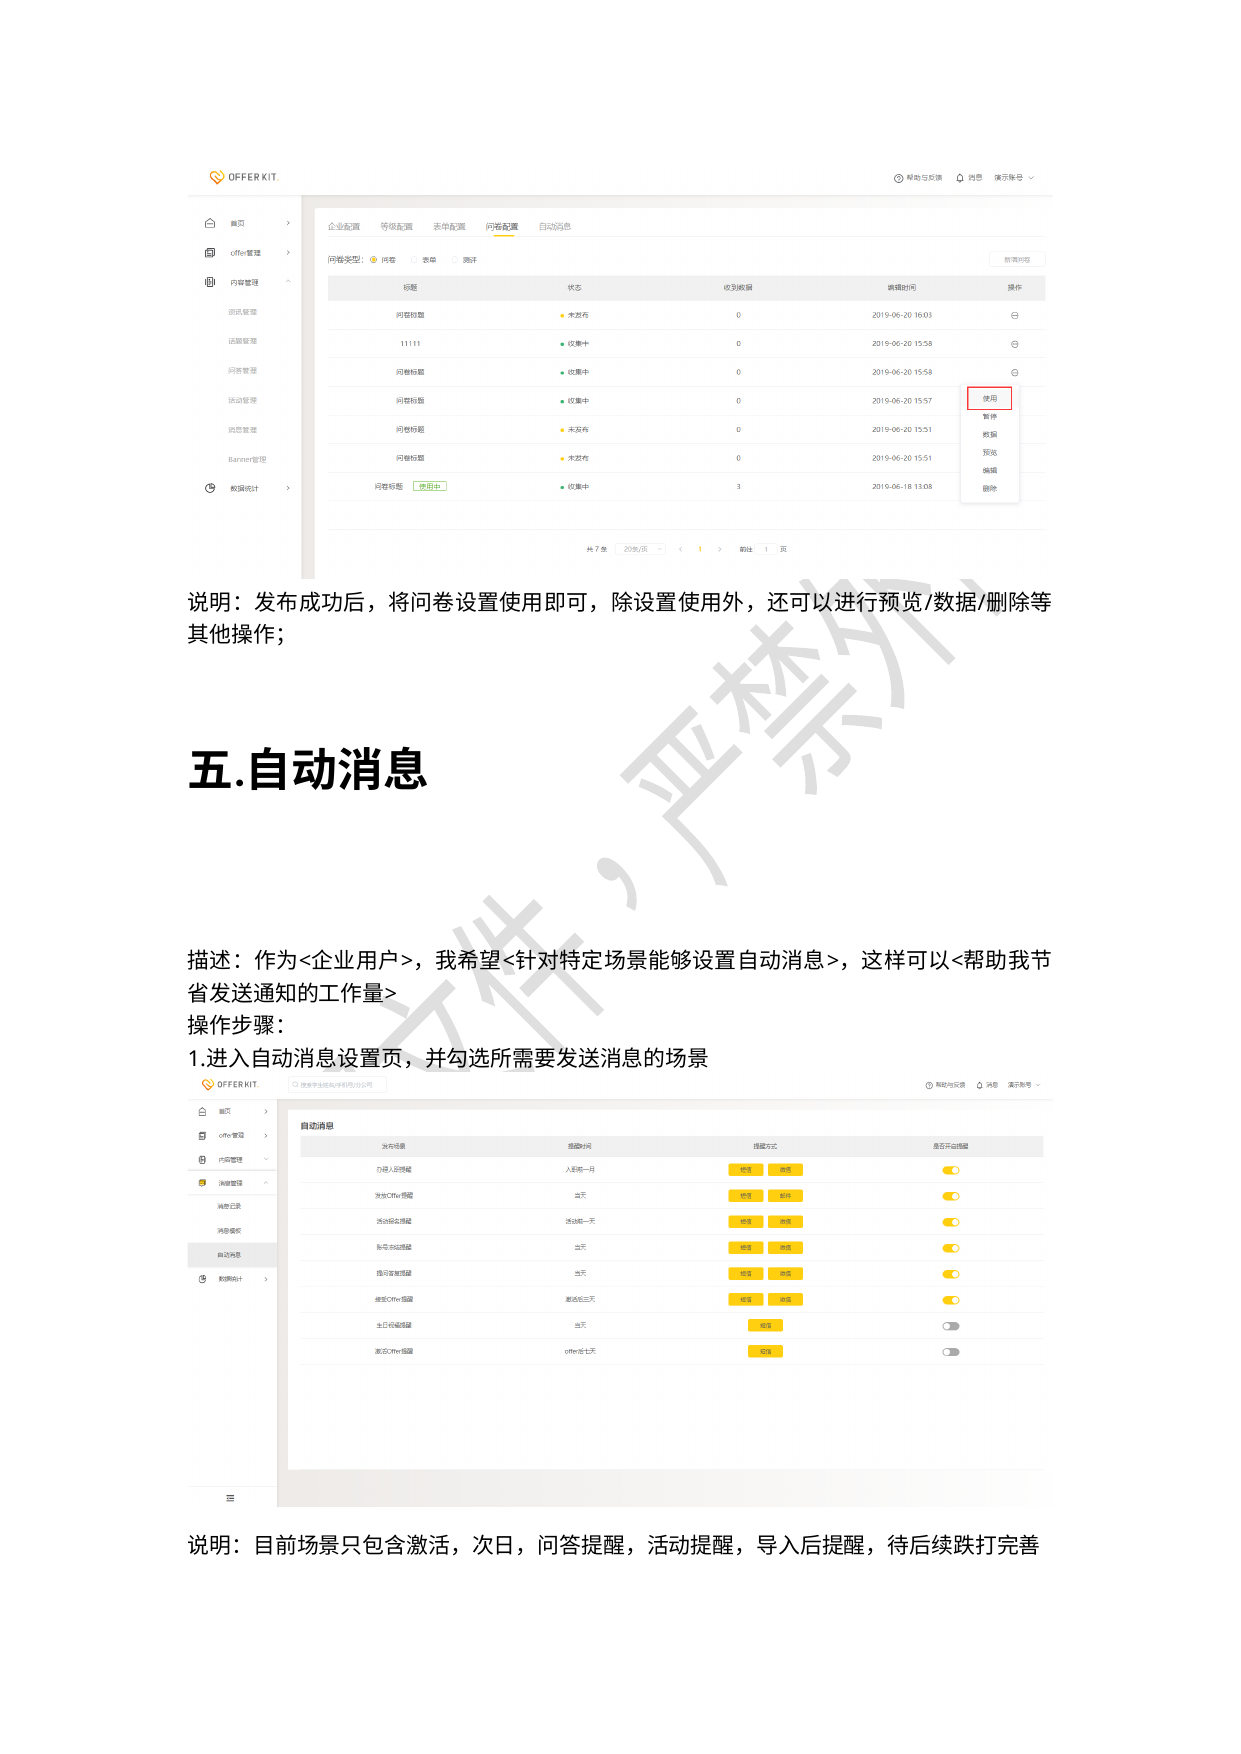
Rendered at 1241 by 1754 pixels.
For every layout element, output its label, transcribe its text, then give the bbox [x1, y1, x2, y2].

text 操作步骤： [187, 1008, 1053, 1040]
text 说明：发布成功后，将问卷设置使用即可，除设置使用外，还可以进行预览/数据/删除等其他操作； [187, 584, 1053, 649]
text 描述：作为<企业用户>，我希望<针对特定场景能够设置自动消息>，这样可以<帮助我节省发送通知的工作量> [187, 943, 1053, 1008]
text 1.进入自动消息设置页，并勾选所需要发送消息的场景 [187, 1040, 1053, 1072]
picture [187, 162, 1053, 579]
picture [187, 1072, 1053, 1507]
subtitle 五.自动消息 [187, 717, 1053, 815]
text 说明：目前场景只包含激活，次日，问答提醒，活动提醒，导入后提醒，待后续跌打完善 [187, 1528, 1053, 1560]
